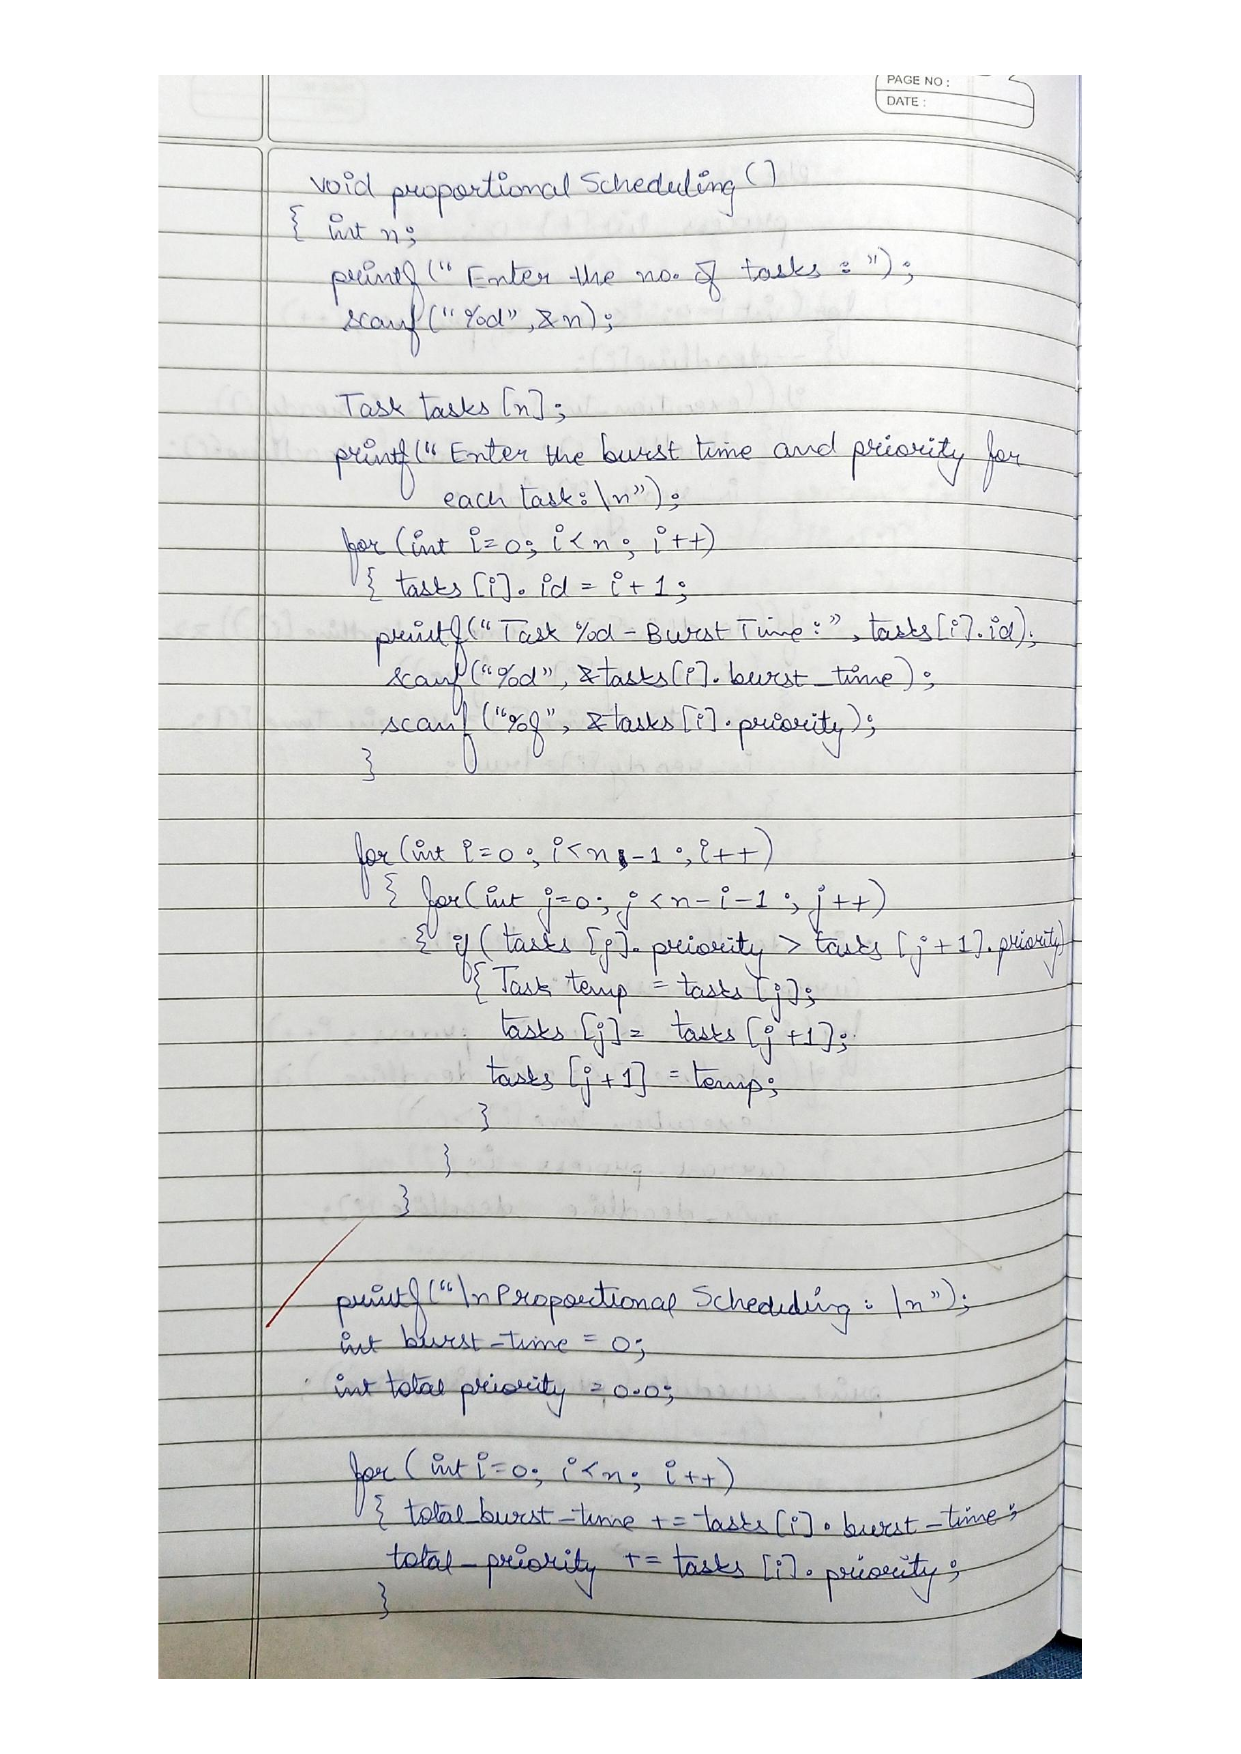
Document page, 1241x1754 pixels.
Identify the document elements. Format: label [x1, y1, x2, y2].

picture [158, 75, 1082, 1679]
